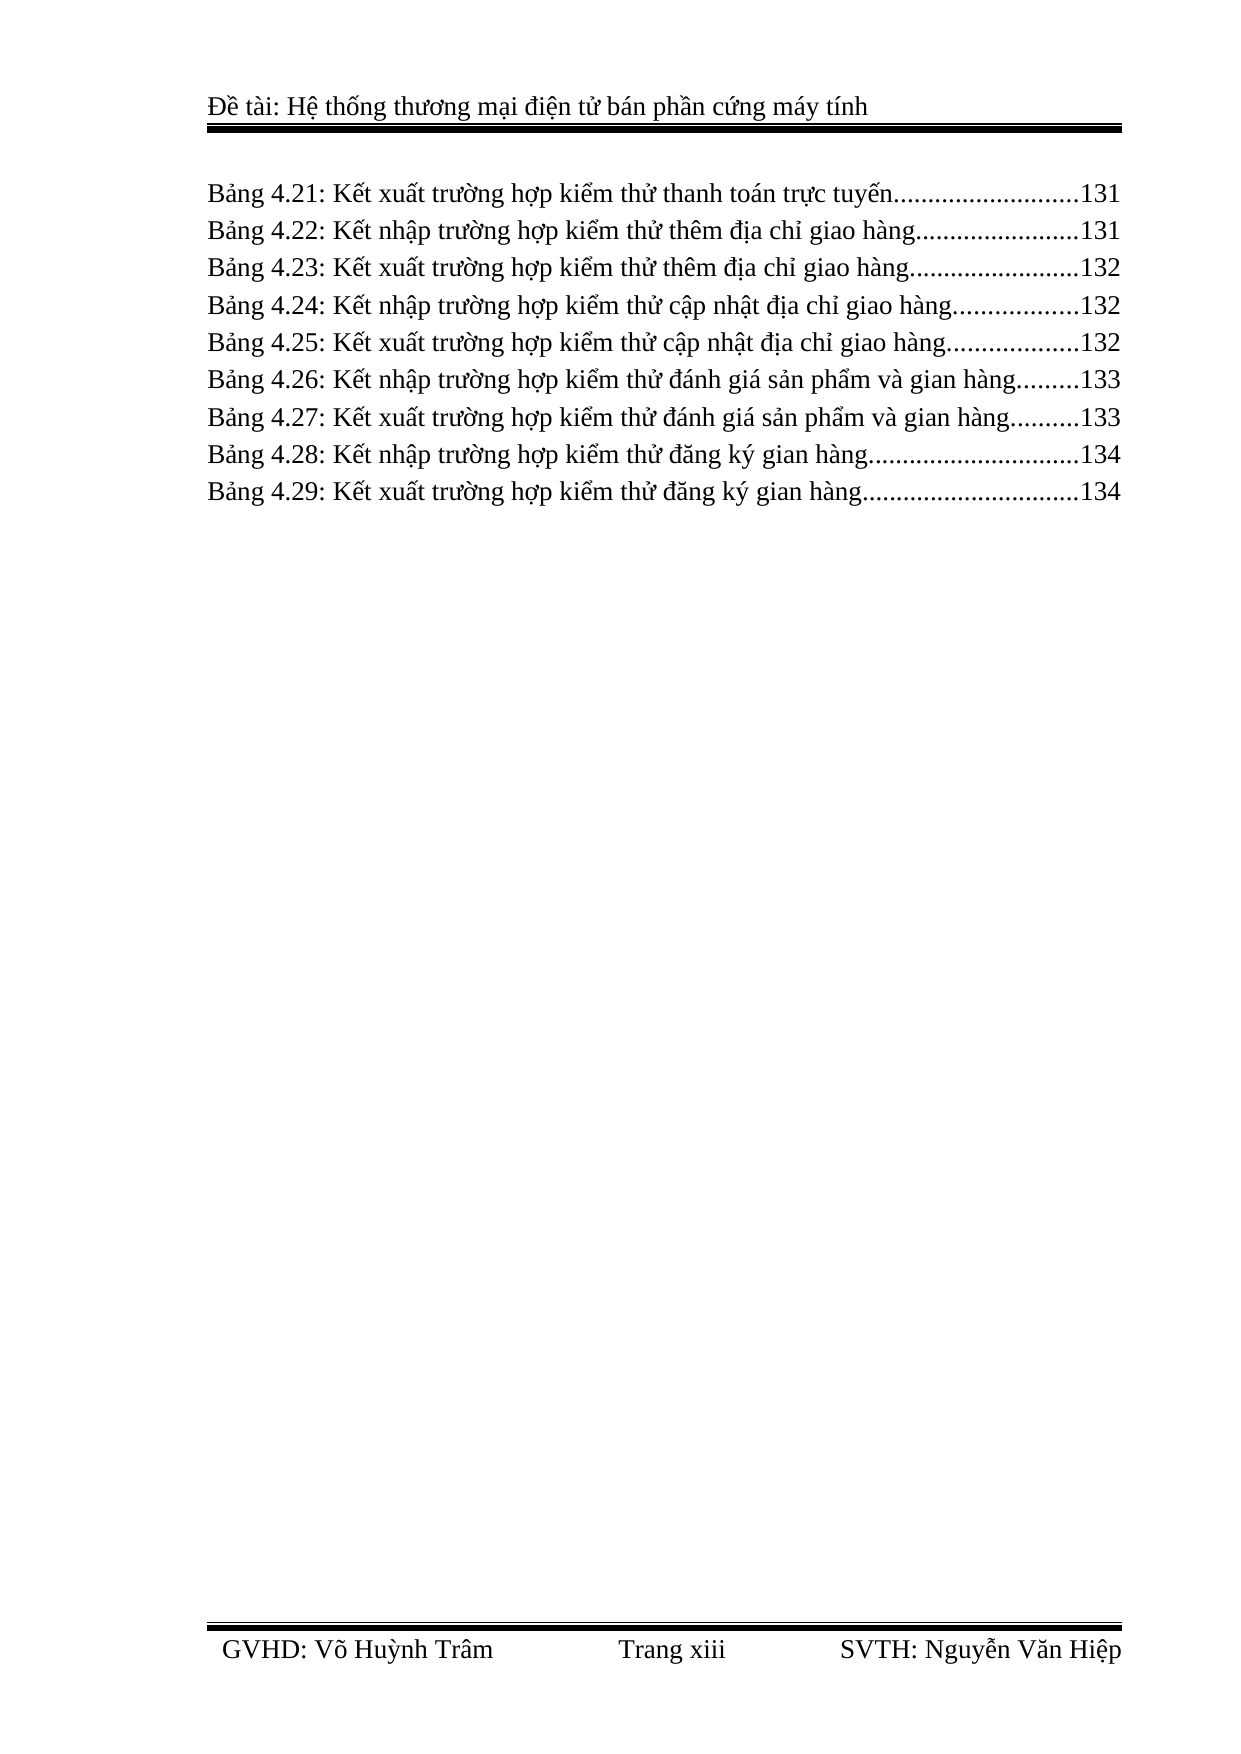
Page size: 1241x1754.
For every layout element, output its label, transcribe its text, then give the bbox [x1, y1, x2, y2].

text Bảng 4.25: Kết xuất trường hợp kiểm thử cập nhật địa chỉ giao hàng. 132 [207, 326, 1122, 357]
text Bảng 4.22: Kết nhập trường hợp kiểm thử thêm địa chỉ giao hàng. 131 [207, 214, 1122, 245]
text Bảng 4.28: Kết nhập trường hợp kiểm thử đăng ký gian hàng. 134 [207, 438, 1122, 469]
text Bảng 4.26: Kết nhập trường hợp kiểm thử đánh giá sản phẩm và gian hàng. 133 [207, 363, 1122, 394]
text Bảng 4.27: Kết xuất trường hợp kiểm thử đánh giá sản phẩm và gian hàng. 133 [207, 401, 1122, 432]
text Bảng 4.21: Kết xuất trường hợp kiểm thử thanh toán trực tuyến. 131 [207, 177, 1122, 208]
text Bảng 4.29: Kết xuất trường hợp kiểm thử đăng ký gian hàng. 134 [207, 475, 1122, 506]
text Bảng 4.24: Kết nhập trường hợp kiểm thử cập nhật địa chỉ giao hàng. 132 [207, 289, 1122, 320]
text Bảng 4.23: Kết xuất trường hợp kiểm thử thêm địa chỉ giao hàng. 132 [207, 252, 1122, 283]
